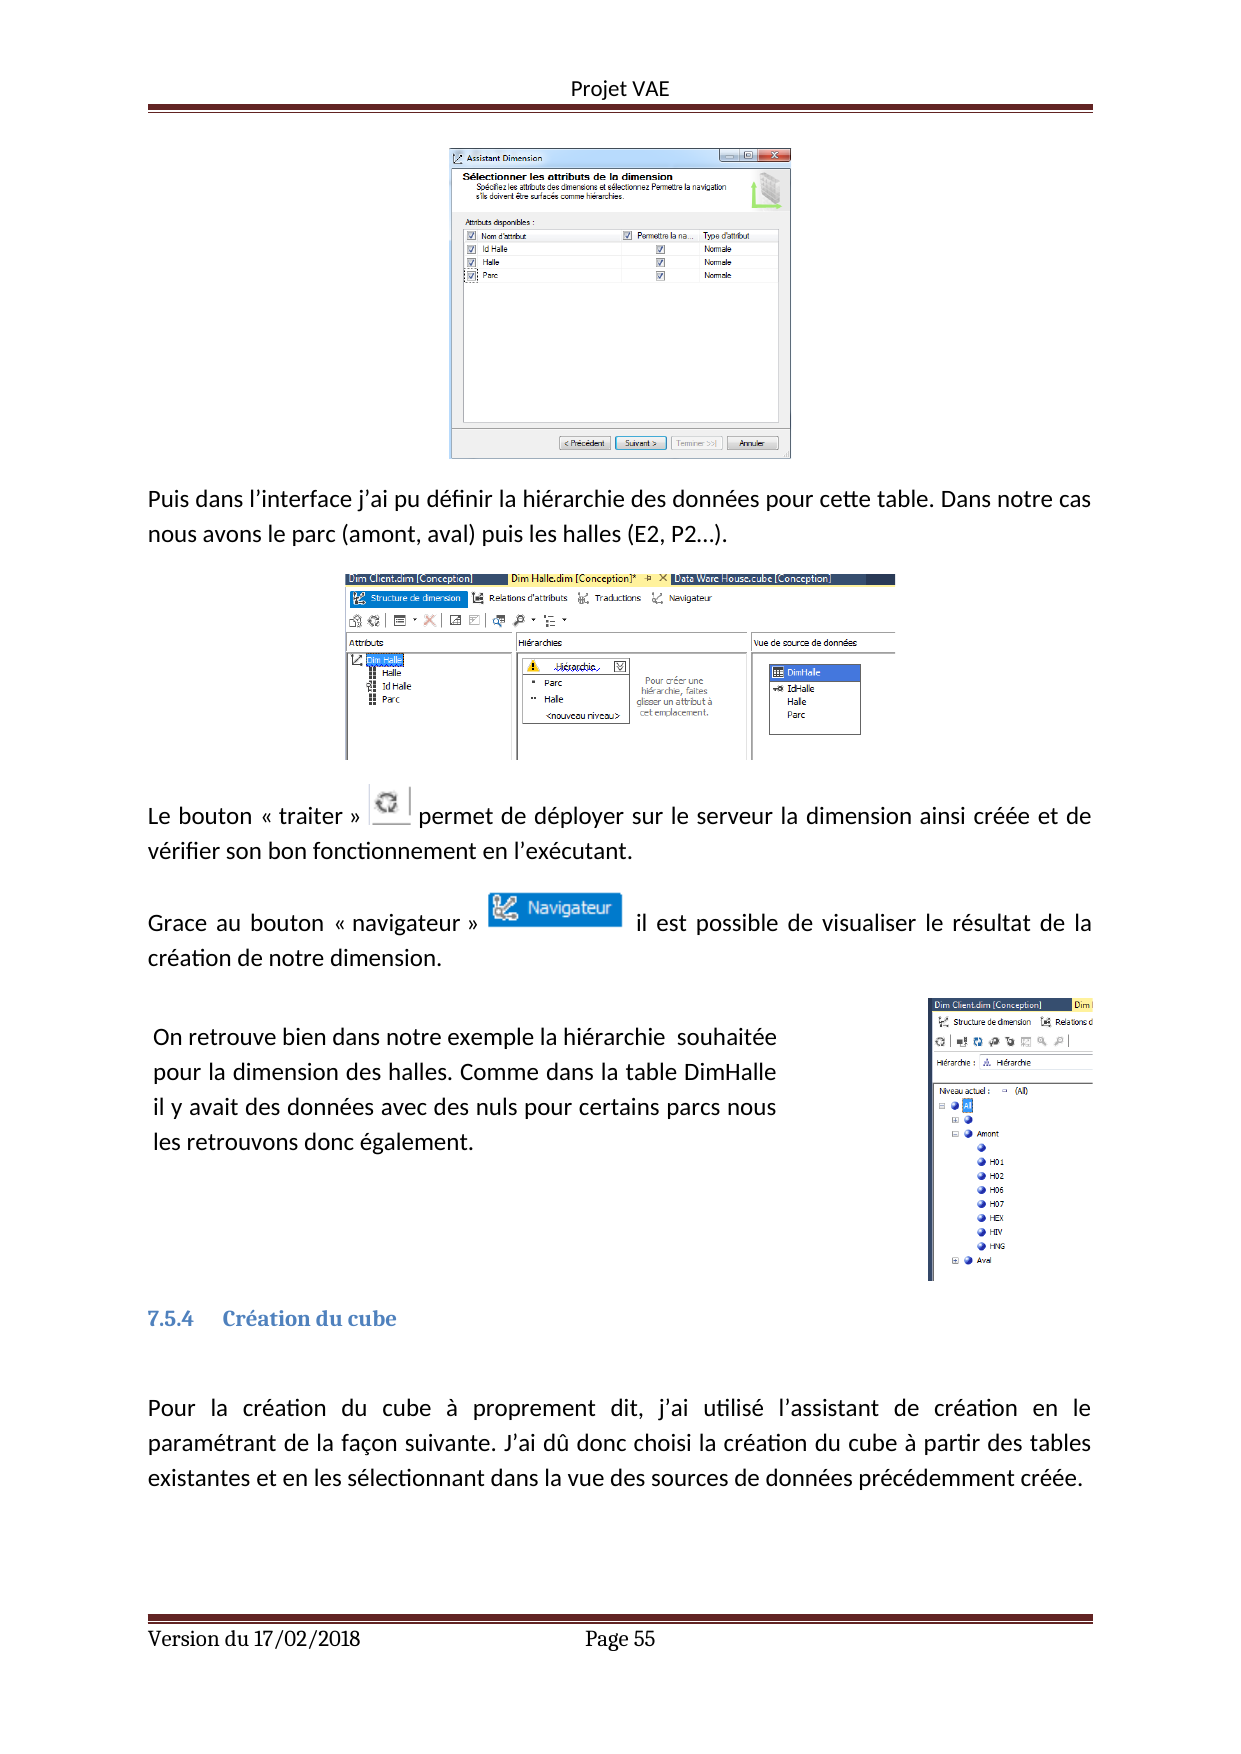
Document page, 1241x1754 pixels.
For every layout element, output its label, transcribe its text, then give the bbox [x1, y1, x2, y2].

picture [928, 998, 1093, 1281]
text Grace au bouton « navigateur » il est possible de visualiser le résultat de la création de notre dimension. [148, 891, 1093, 973]
subtitle Création du cube [148, 1306, 1093, 1332]
picture [368, 784, 411, 825]
text Puis dans l’interface j’ai pu définir la hiérarchie des données pour cette table. Dans notre cas nous avons le parc (amont, aval) puis les halles (E2, P2…). [148, 483, 1093, 549]
text Pour la création du cube à proprement dit, j’ai utilisé l’assistant de création en le paramétrant de la façon suivante. J’ai dû donc choisi la création du cube à partir des tables existantes et en les sélectionnant dans la vue des sources de données précédemment créée. [148, 1392, 1093, 1492]
picture [487, 890, 627, 932]
text Le bouton « traiter » permet de déployer sur le serveur la dimension ainsi créée et de vérifier son bon fonctionnement en l’exécutant. [148, 784, 1093, 866]
picture [345, 574, 896, 760]
picture [449, 147, 792, 459]
